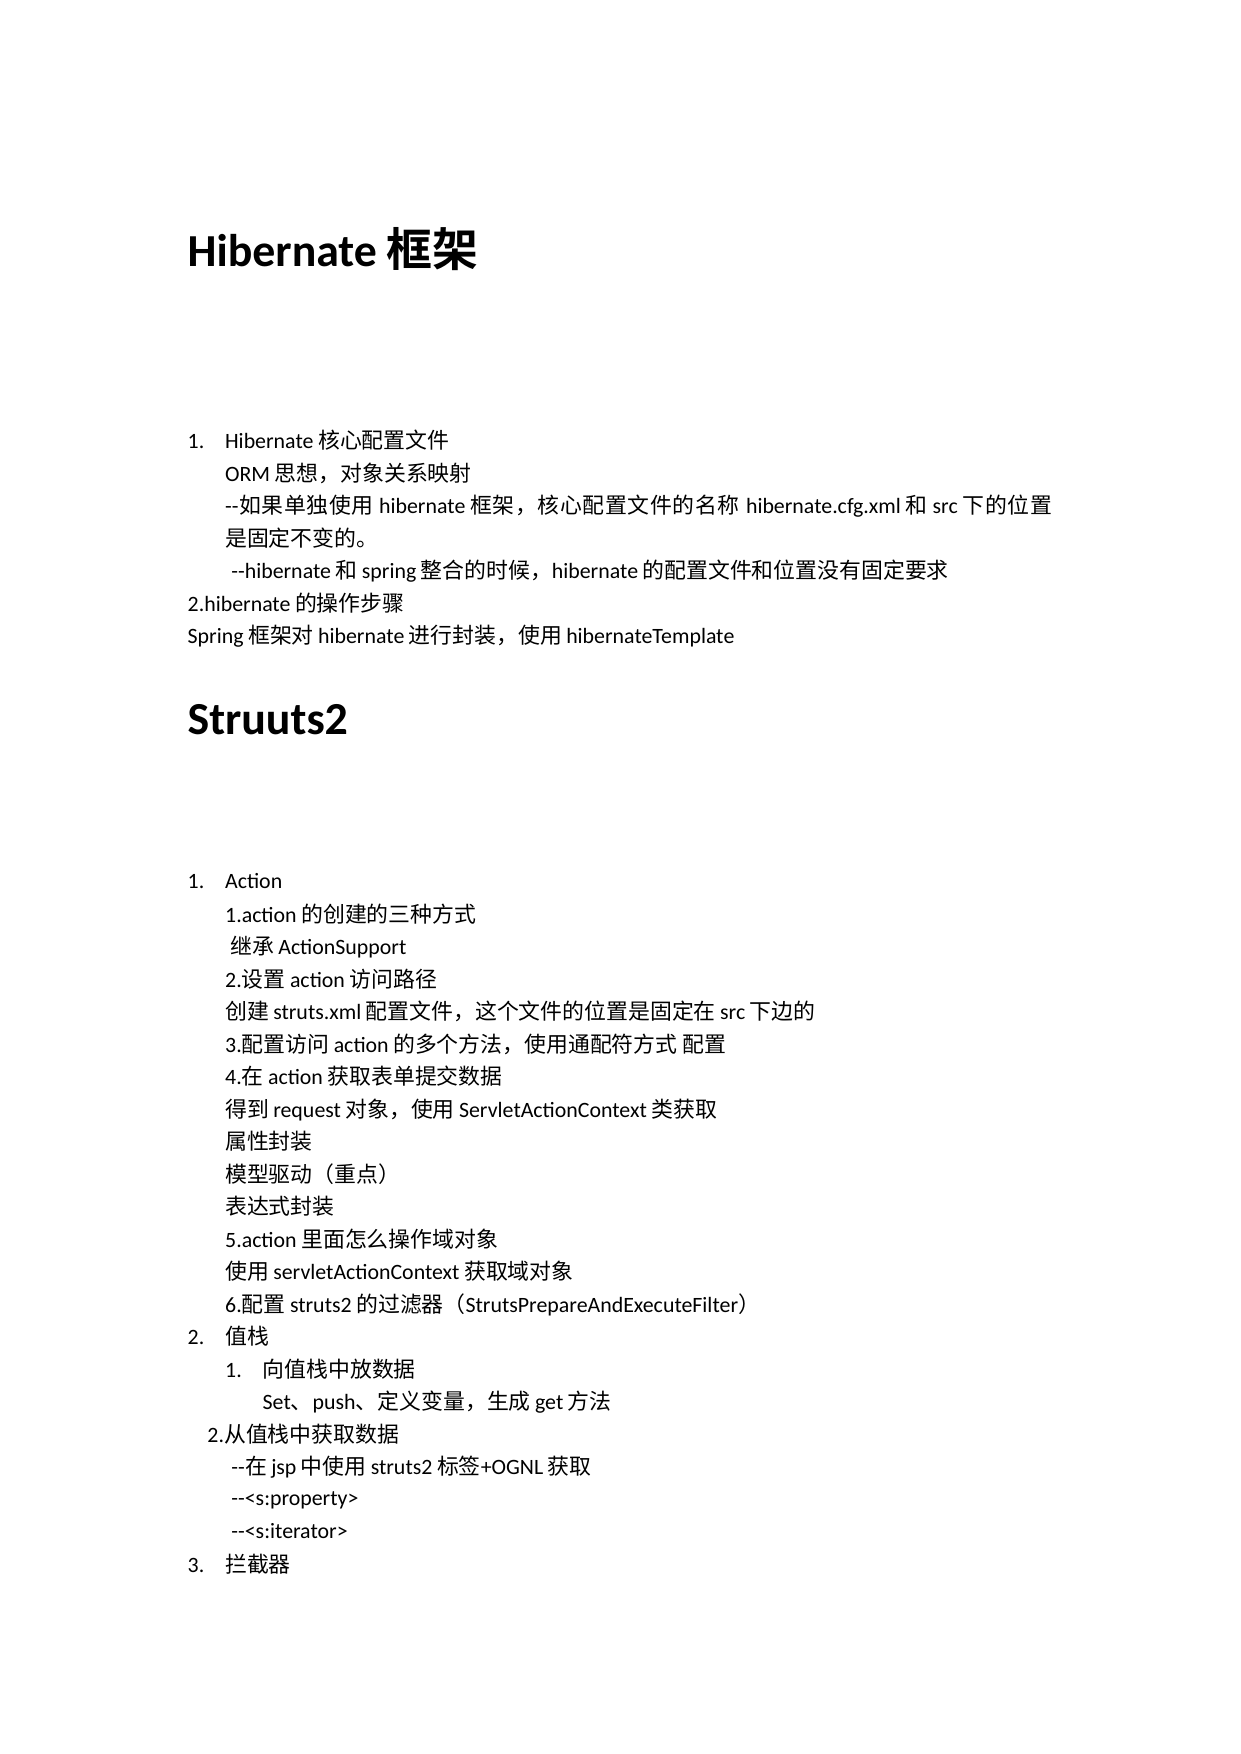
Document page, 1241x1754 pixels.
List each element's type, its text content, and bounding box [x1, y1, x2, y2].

list 属性封装 [225, 1124, 1053, 1156]
list 3.配置访问action的多个方法，使用通配符方式 配置 [225, 1026, 1053, 1059]
list 继承ActionSupport [225, 929, 1053, 961]
list 值栈 [187, 1319, 1053, 1351]
list --如果单独使用hibernate框架，核心配置文件的名称hibernate.cfg.xml和src下的位置是固定不变的。 [225, 488, 1053, 553]
text --<s:iterator> [187, 1514, 1053, 1546]
list 拦截器 [187, 1546, 1053, 1579]
text --<s:property> [187, 1481, 1053, 1514]
list 模型驱动（重点） [225, 1156, 1053, 1189]
list 创建struts.xml配置文件，这个文件的位置是固定在src下边的 [225, 994, 1053, 1026]
text 2.hibernate的操作步骤 [187, 585, 1053, 618]
list 5.action里面怎么操作域对象 [225, 1221, 1053, 1254]
list 6.配置struts2的过滤器（StrutsPrepareAndExecuteFilter） [225, 1286, 1053, 1319]
list 1.action的创建的三种方式 [225, 896, 1053, 929]
list 得到request对象，使用ServletActionContext类获取 [225, 1091, 1053, 1124]
text --hibernate和spring整合的时候，hibernate的配置文件和位置没有固定要求 [187, 553, 1053, 585]
subtitle Hibernate框架 [187, 197, 1053, 295]
list Hibernate核心配置文件 ORM思想，对象关系映射 [187, 423, 1053, 488]
list Action [187, 864, 1053, 896]
list Set、push、定义变量，生成get方法 [262, 1384, 1053, 1416]
list 4.在action获取表单提交数据 [225, 1059, 1053, 1091]
text 2.从值栈中获取数据 [187, 1416, 1053, 1449]
list 表达式封装 [225, 1189, 1053, 1221]
subtitle Struuts2 [187, 686, 1053, 751]
list 向值栈中放数据 [225, 1351, 1053, 1384]
list 使用servletActionContext获取域对象 [225, 1254, 1053, 1286]
text Spring框架对hibernate进行封装，使用hibernateTemplate [187, 618, 1053, 650]
text --在jsp中使用struts2标签+OGNL获取 [187, 1449, 1053, 1481]
list 2.设置action访问路径 [225, 961, 1053, 994]
